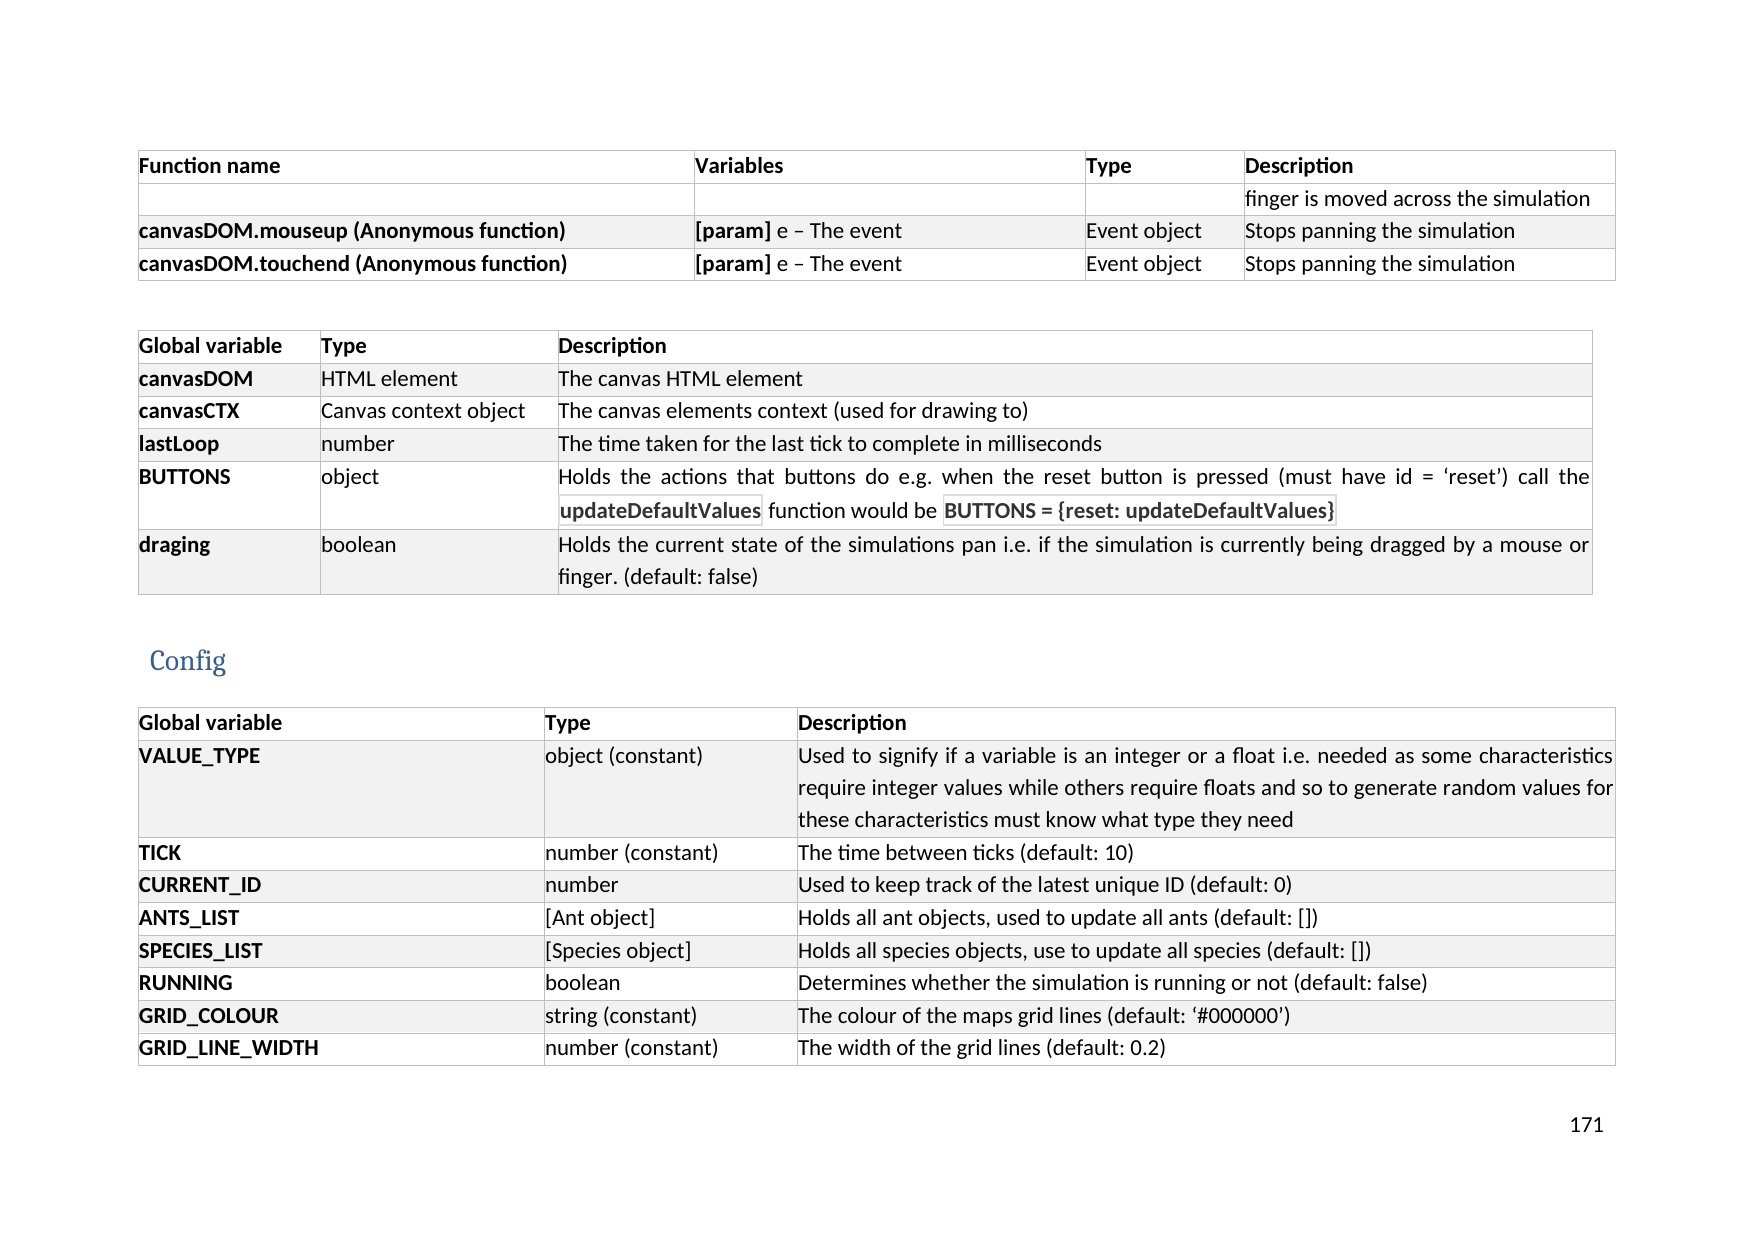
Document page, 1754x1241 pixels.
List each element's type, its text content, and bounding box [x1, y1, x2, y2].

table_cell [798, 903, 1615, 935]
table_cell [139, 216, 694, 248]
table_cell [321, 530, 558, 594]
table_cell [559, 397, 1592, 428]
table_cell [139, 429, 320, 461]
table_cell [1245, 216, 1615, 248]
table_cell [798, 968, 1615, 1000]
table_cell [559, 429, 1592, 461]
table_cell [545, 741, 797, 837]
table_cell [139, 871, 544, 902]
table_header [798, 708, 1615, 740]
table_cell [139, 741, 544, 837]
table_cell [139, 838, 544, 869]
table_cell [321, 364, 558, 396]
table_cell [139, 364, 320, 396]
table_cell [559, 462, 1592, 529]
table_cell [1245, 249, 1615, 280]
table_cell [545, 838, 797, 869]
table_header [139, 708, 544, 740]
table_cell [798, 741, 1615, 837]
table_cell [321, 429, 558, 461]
subtitle Config [150, 644, 1604, 677]
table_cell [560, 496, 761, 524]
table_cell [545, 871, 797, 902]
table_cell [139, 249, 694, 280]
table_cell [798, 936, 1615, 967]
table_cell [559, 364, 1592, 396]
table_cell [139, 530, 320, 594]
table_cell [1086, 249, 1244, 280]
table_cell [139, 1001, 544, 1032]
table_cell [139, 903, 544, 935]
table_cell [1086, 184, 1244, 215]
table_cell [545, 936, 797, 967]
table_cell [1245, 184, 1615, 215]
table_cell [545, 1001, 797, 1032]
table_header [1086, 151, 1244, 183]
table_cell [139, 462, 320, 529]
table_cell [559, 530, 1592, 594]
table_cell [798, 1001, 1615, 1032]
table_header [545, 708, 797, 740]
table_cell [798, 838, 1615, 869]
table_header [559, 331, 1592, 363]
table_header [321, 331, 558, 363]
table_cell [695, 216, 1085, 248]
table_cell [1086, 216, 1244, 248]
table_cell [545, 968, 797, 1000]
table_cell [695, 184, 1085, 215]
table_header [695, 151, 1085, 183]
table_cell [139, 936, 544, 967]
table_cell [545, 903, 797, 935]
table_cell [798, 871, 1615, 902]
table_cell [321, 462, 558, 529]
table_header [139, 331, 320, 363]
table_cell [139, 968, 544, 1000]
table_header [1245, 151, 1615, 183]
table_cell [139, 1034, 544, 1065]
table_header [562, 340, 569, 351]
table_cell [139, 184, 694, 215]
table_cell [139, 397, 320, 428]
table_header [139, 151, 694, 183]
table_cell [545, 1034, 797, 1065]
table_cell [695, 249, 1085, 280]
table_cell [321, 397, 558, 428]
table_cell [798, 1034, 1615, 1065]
